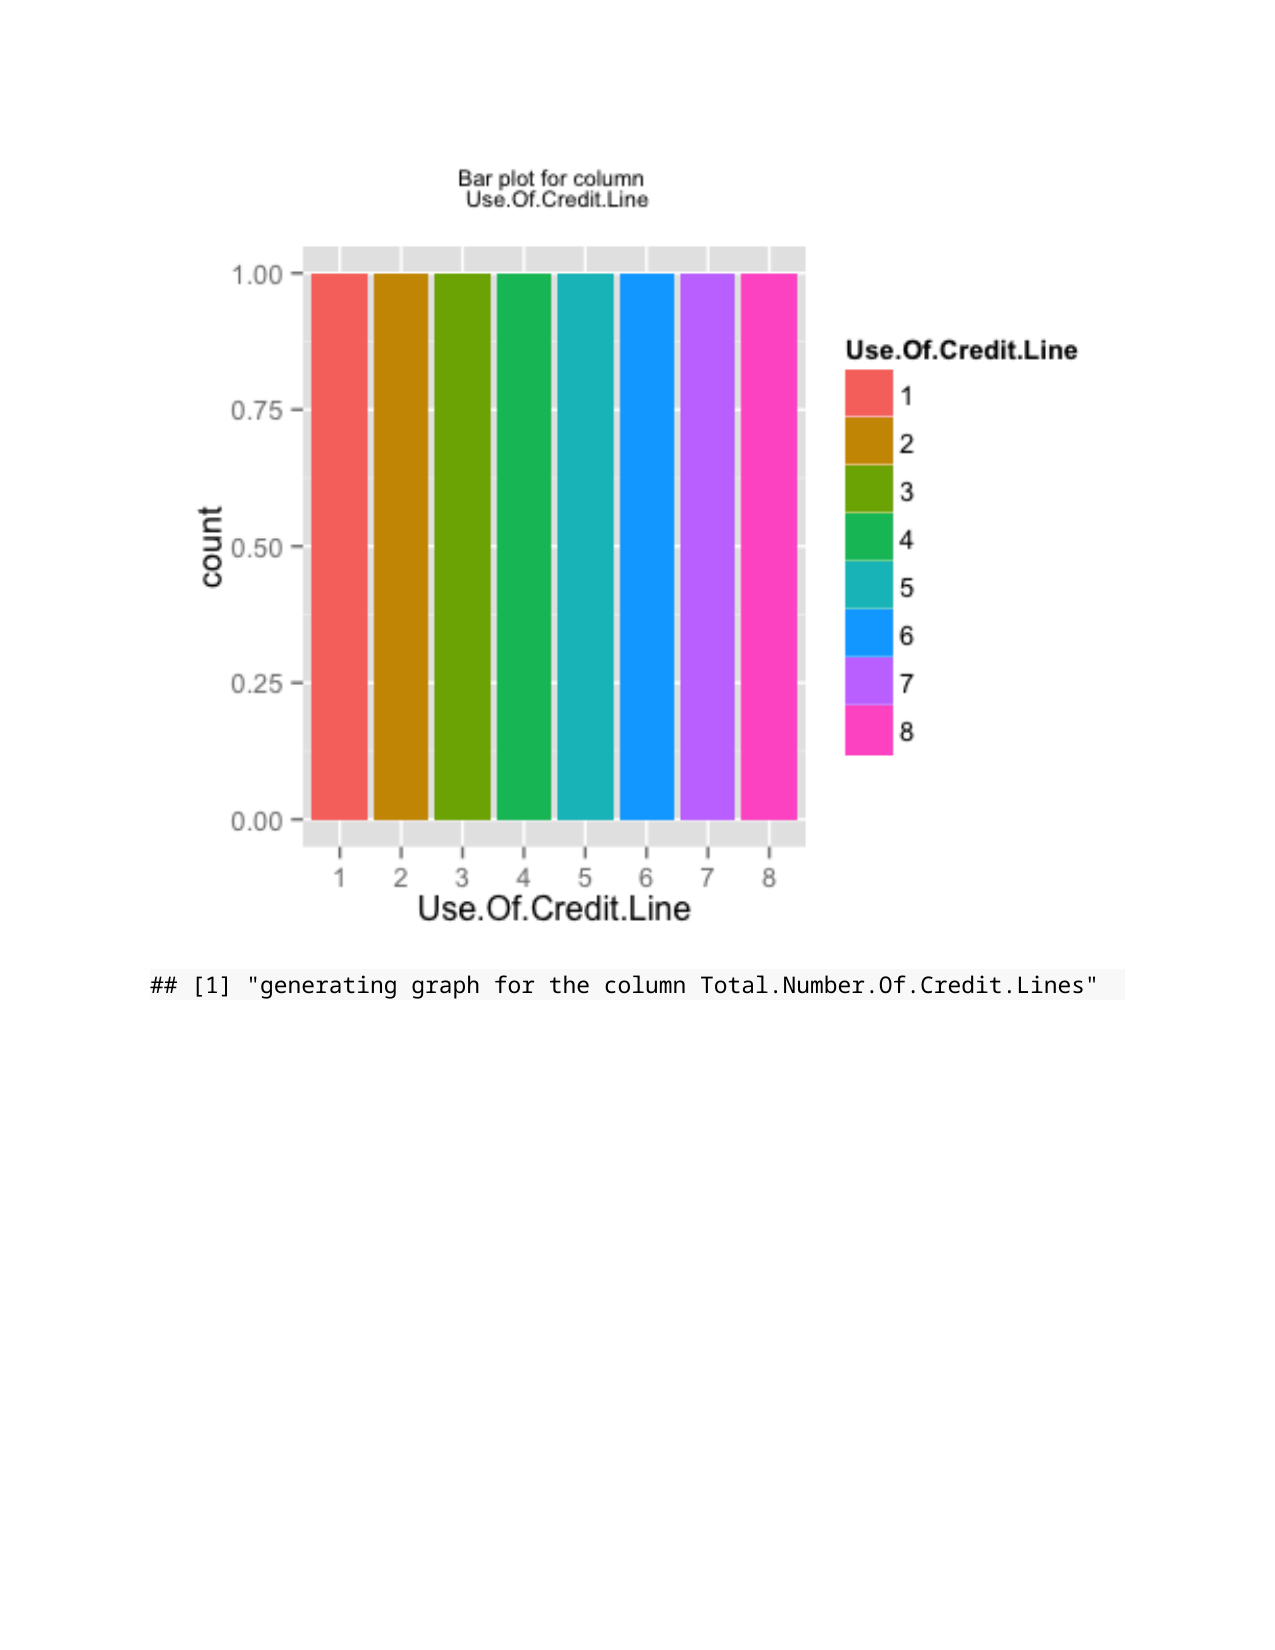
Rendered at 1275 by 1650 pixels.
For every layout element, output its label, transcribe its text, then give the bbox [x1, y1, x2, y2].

picture [168, 150, 1169, 950]
text ## [1] "generating graph for the column Total.Number.Of.Credit.Lines" [150, 969, 1125, 1000]
